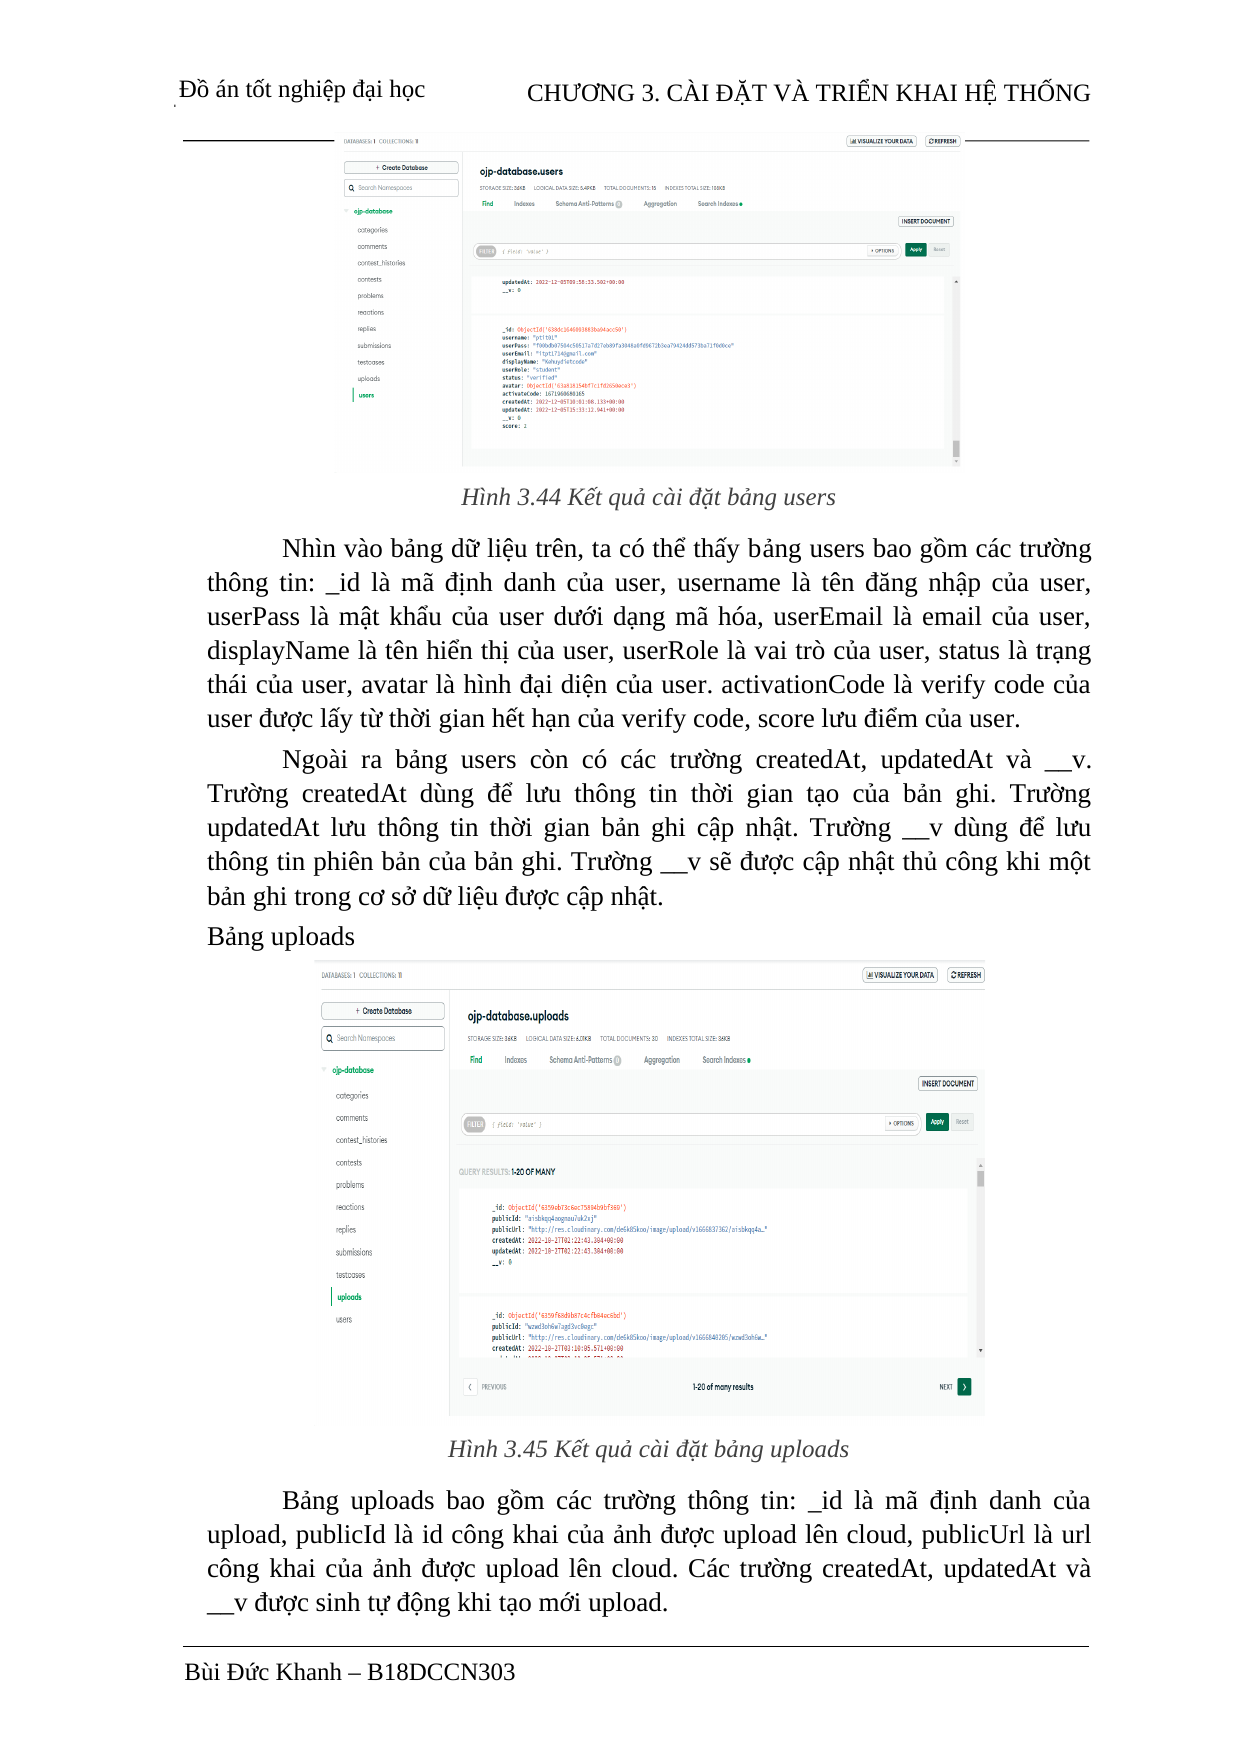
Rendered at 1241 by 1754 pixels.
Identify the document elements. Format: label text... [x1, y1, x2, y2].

text Nhìn vào bảng dữ liệu trên, ta có thể thấy bảng users bao gồm các trường thông tin: _id là mã định danh của user, username là tên đăng nhập của user, userPass là mật khẩu của user dưới dạng mã hóa, userEmail là email của user, displayName là tên hiển thị của user, userRole là vai trò của user, status là trạng thái của user, avatar là hình đại diện của user. activationCode là verify code của user được lấy từ thời gian hết hạn của verify code, score lưu điểm của user. [207, 532, 1092, 734]
text Ngoài ra bảng users còn có các trường createdAt, updatedAt và __v. Trường createdAt dùng để lưu thông tin thời gian tạo của bản ghi. Trường updatedAt lưu thông tin thời gian bản ghi cập nhật. Trường __v dùng để lưu thông tin phiên bản của bản ghi. Trường __v sẽ được cập nhật thủ công khi một bản ghi trong cơ sở dữ liệu được cập nhật. [207, 743, 1092, 911]
text Bảng uploads [207, 920, 1092, 951]
text Bảng uploads bao gồm các trường thông tin: _id là mã định danh của upload, publicId là id công khai của ảnh được upload lên cloud, publicUrl là url công khai của ảnh được upload lên cloud. Các trường createdAt, updatedAt và __v được sinh tự động khi tạo mới upload. [207, 1484, 1092, 1618]
picture [314, 960, 985, 1426]
picture [334, 132, 965, 473]
